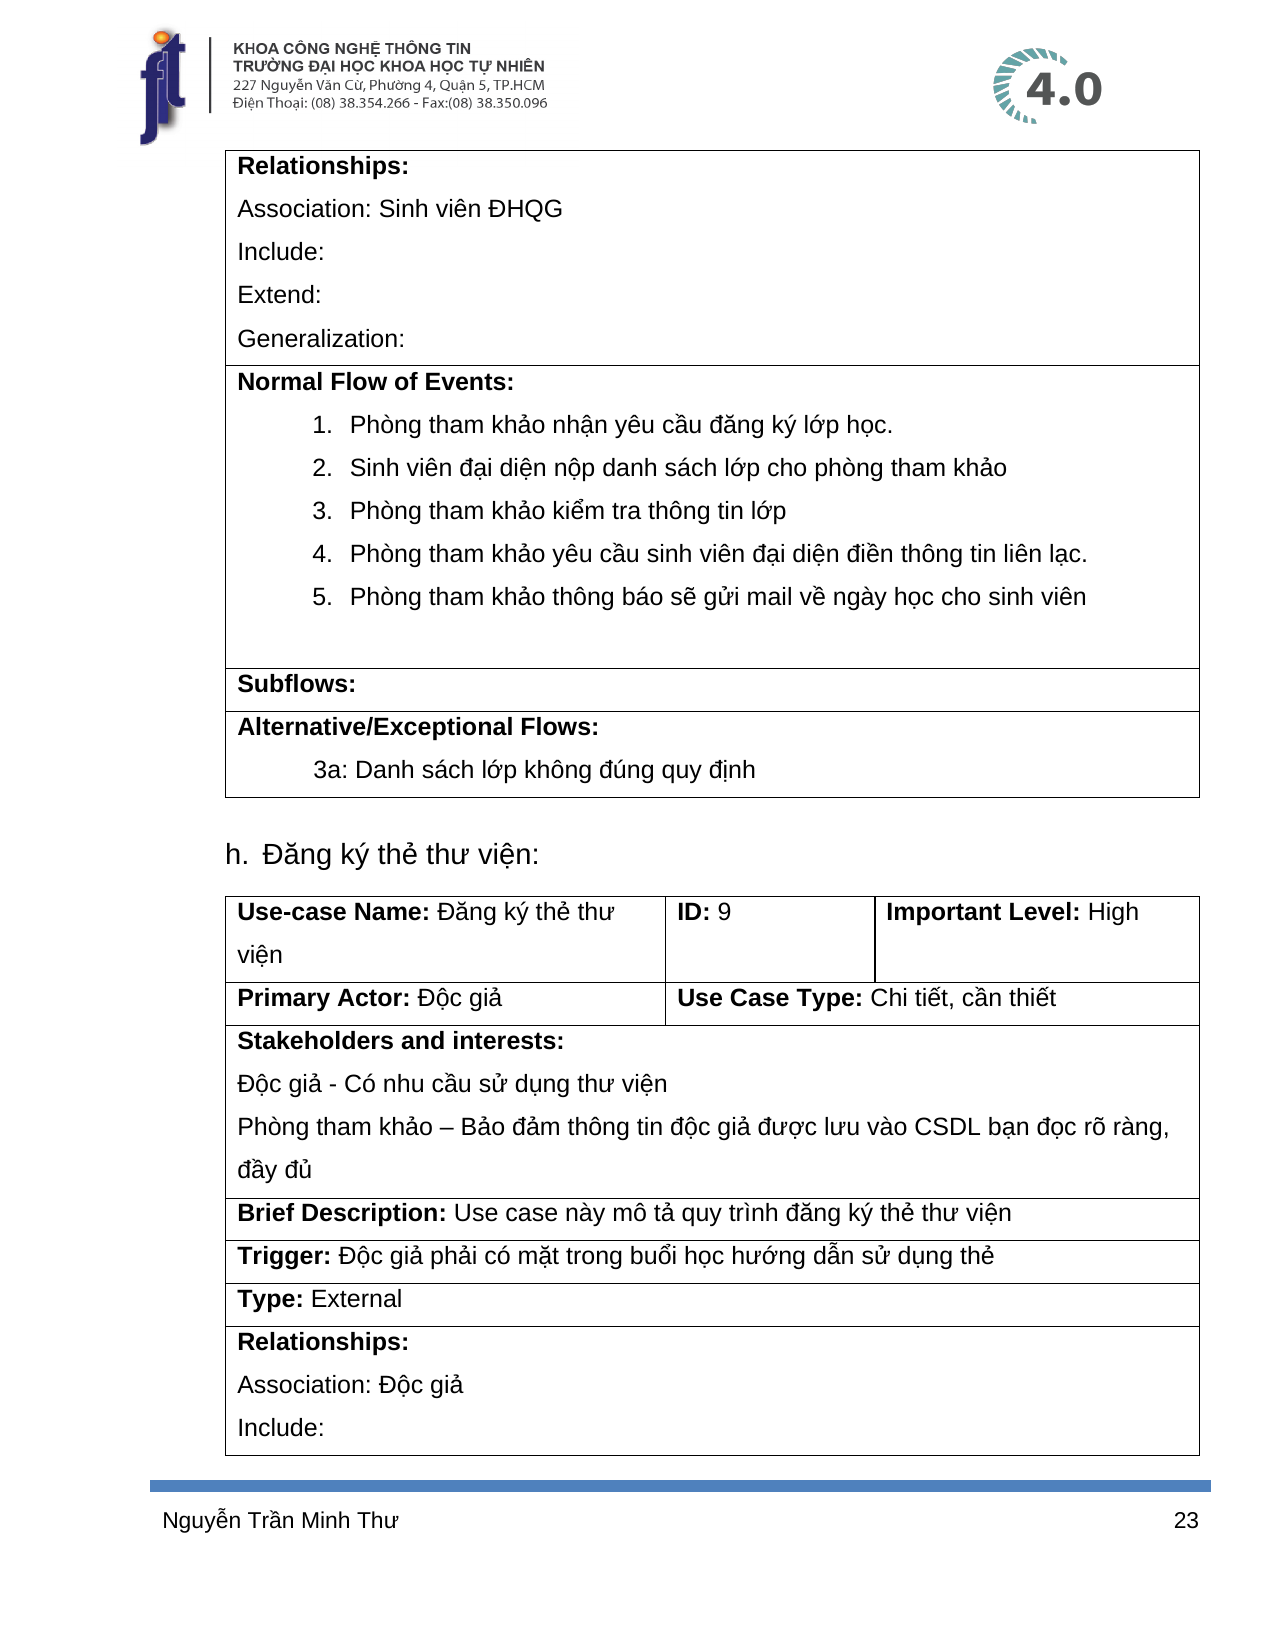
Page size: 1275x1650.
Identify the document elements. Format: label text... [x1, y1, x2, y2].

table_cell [226, 1327, 1199, 1455]
table_header Use-case Name: Đăng ký thẻ thư viện [226, 897, 665, 982]
table_cell Subflows: [226, 669, 1199, 711]
table_header Important Level: High [876, 897, 1199, 982]
table_cell Normal Flow of Events: Phòng tham khảo nhận yêu cầu đăng ký lớp học. Sinh viên đại diện nộp danh sách lớp cho phòng tham khảo Phòng tham khảo kiểm tra thông tin lớp Phòng tham khảo yêu cầu sinh viên đại diện điền thông tin liên lạc. Phòng tham khảo thông báo sẽ gửi mail về ngày học cho sinh viên [226, 366, 1199, 668]
table_header ID: 9 [666, 897, 874, 982]
picture [985, 41, 1108, 127]
table_cell Type: External [226, 1284, 1199, 1326]
table_cell Brief Description: Use case này mô tả quy trình đăng ký thẻ thư viện [226, 1199, 1199, 1240]
list Đăng ký thẻ thư viện: [225, 837, 1211, 870]
picture [117, 21, 580, 167]
table_cell Use Case Type: Chi tiết, cần thiết [666, 983, 1199, 1025]
table_cell Trigger: Độc giả phải có mặt trong buổi học hướng dẫn sử dụng thẻ [226, 1241, 1199, 1283]
table_cell Alternative/Exceptional Flows: 3a: Danh sách lớp không đúng quy định [226, 712, 1199, 797]
table_cell Primary Actor: Độc giả [226, 983, 665, 1025]
table_cell Relationships: Association: Sinh viên ĐHQG Include: Extend: Generalization: [226, 151, 1199, 365]
table_cell Stakeholders and interests: Độc giả - Có nhu cầu sử dụng thư viện Phòng tham khảo – Bảo đảm thông tin độc giả được lưu vào CSDL bạn đọc rõ ràng, đầy đủ [226, 1026, 1199, 1197]
